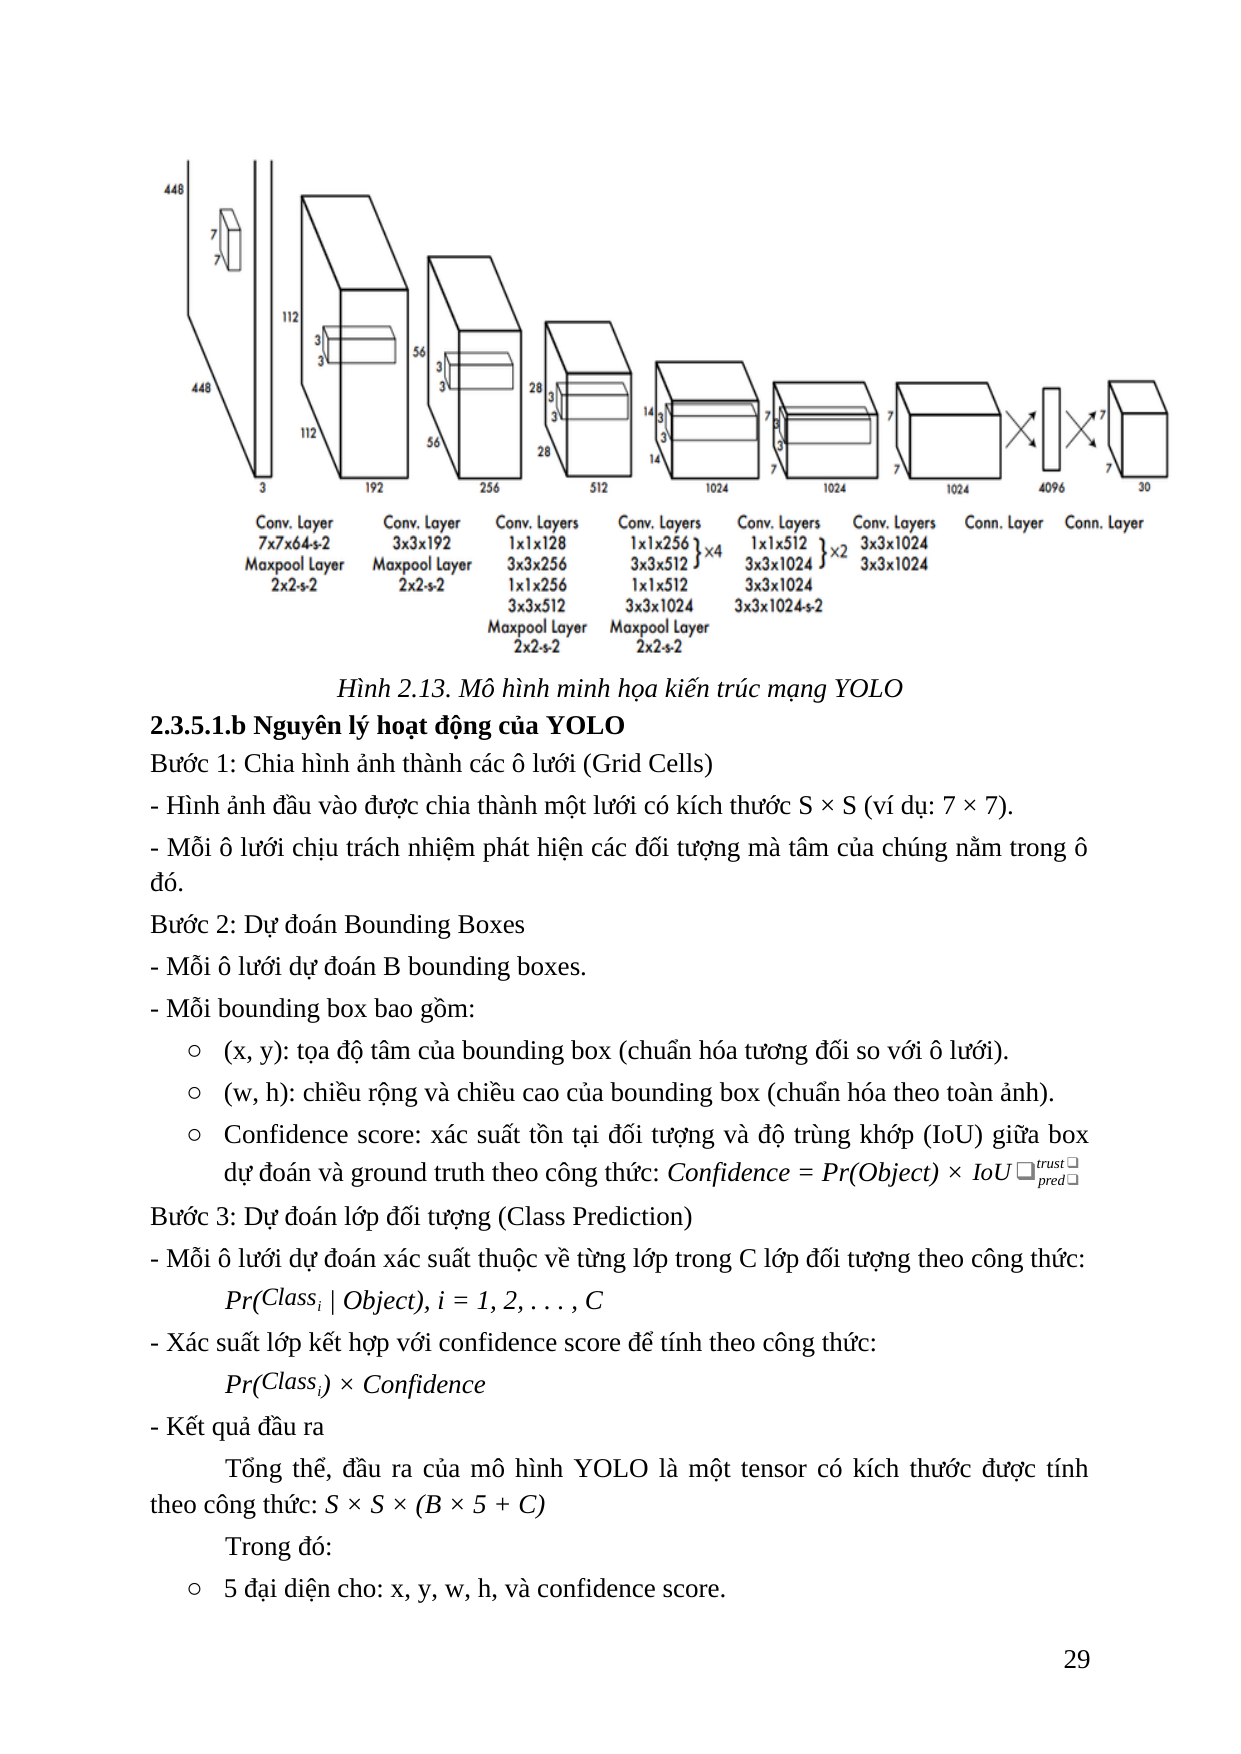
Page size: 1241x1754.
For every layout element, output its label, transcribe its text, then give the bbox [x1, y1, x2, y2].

text - Xác suất lớp kết hợp với confidence score để tính theo công thức: [150, 1326, 1090, 1357]
text - Mỗi ô lưới chịu trách nhiệm phát hiện các đối tượng mà tâm của chúng nằm trong ô đó. [150, 831, 1090, 898]
subtitle Hình 2.13. Mô hình minh họa kiến trúc mạng YOLO [150, 672, 1090, 703]
list Confidence score: xác suất tồn tại đối tượng và độ trùng khớp (IoU) giữa box dự đoán và ground truth theo công thức: Confidence = Pr(Object) × [186, 1118, 1090, 1189]
text - Mỗi ô lưới dự đoán B bounding boxes. [150, 950, 1090, 982]
text - Mỗi ô lưới dự đoán xác suất thuộc về từng lớp trong C lớp đối tượng theo công thức: [150, 1242, 1090, 1273]
text Bước 3: Dự đoán lớp đối tượng (Class Prediction) [150, 1200, 1090, 1231]
text Pr() × Confidence [225, 1368, 1090, 1399]
list 5 đại diện cho: x, y, w, h, và confidence score. [186, 1572, 1090, 1603]
text - Hình ảnh đầu vào được chia thành một lưới có kích thước S × S (ví dụ: 7 × 7). [150, 789, 1090, 820]
picture [150, 150, 1188, 662]
list (w, h): chiều rộng và chiều cao của bounding box (chuẩn hóa theo toàn ảnh). [186, 1076, 1090, 1107]
text Pr( | Object), i = 1, 2, . . . , C [225, 1284, 1090, 1315]
text - Mỗi bounding box bao gồm: [150, 992, 1090, 1023]
subtitle 2.3.5.1.b Nguyên lý hoạt động của YOLO [150, 709, 1090, 741]
text - Kết quả đầu ra [150, 1410, 1090, 1441]
text Tổng thể, đầu ra của mô hình YOLO là một tensor có kích thước được tính theo công thức: S × S × (B × 5 + C) [150, 1452, 1090, 1519]
list (x, y): tọa độ tâm của bounding box (chuẩn hóa tương đối so với ô lưới). [186, 1034, 1090, 1066]
text Bước 2: Dự đoán Bounding Boxes [150, 908, 1090, 939]
text Bước 1: Chia hình ảnh thành các ô lưới (Grid Cells) [150, 747, 1090, 778]
text Trong đó: [150, 1530, 1090, 1561]
